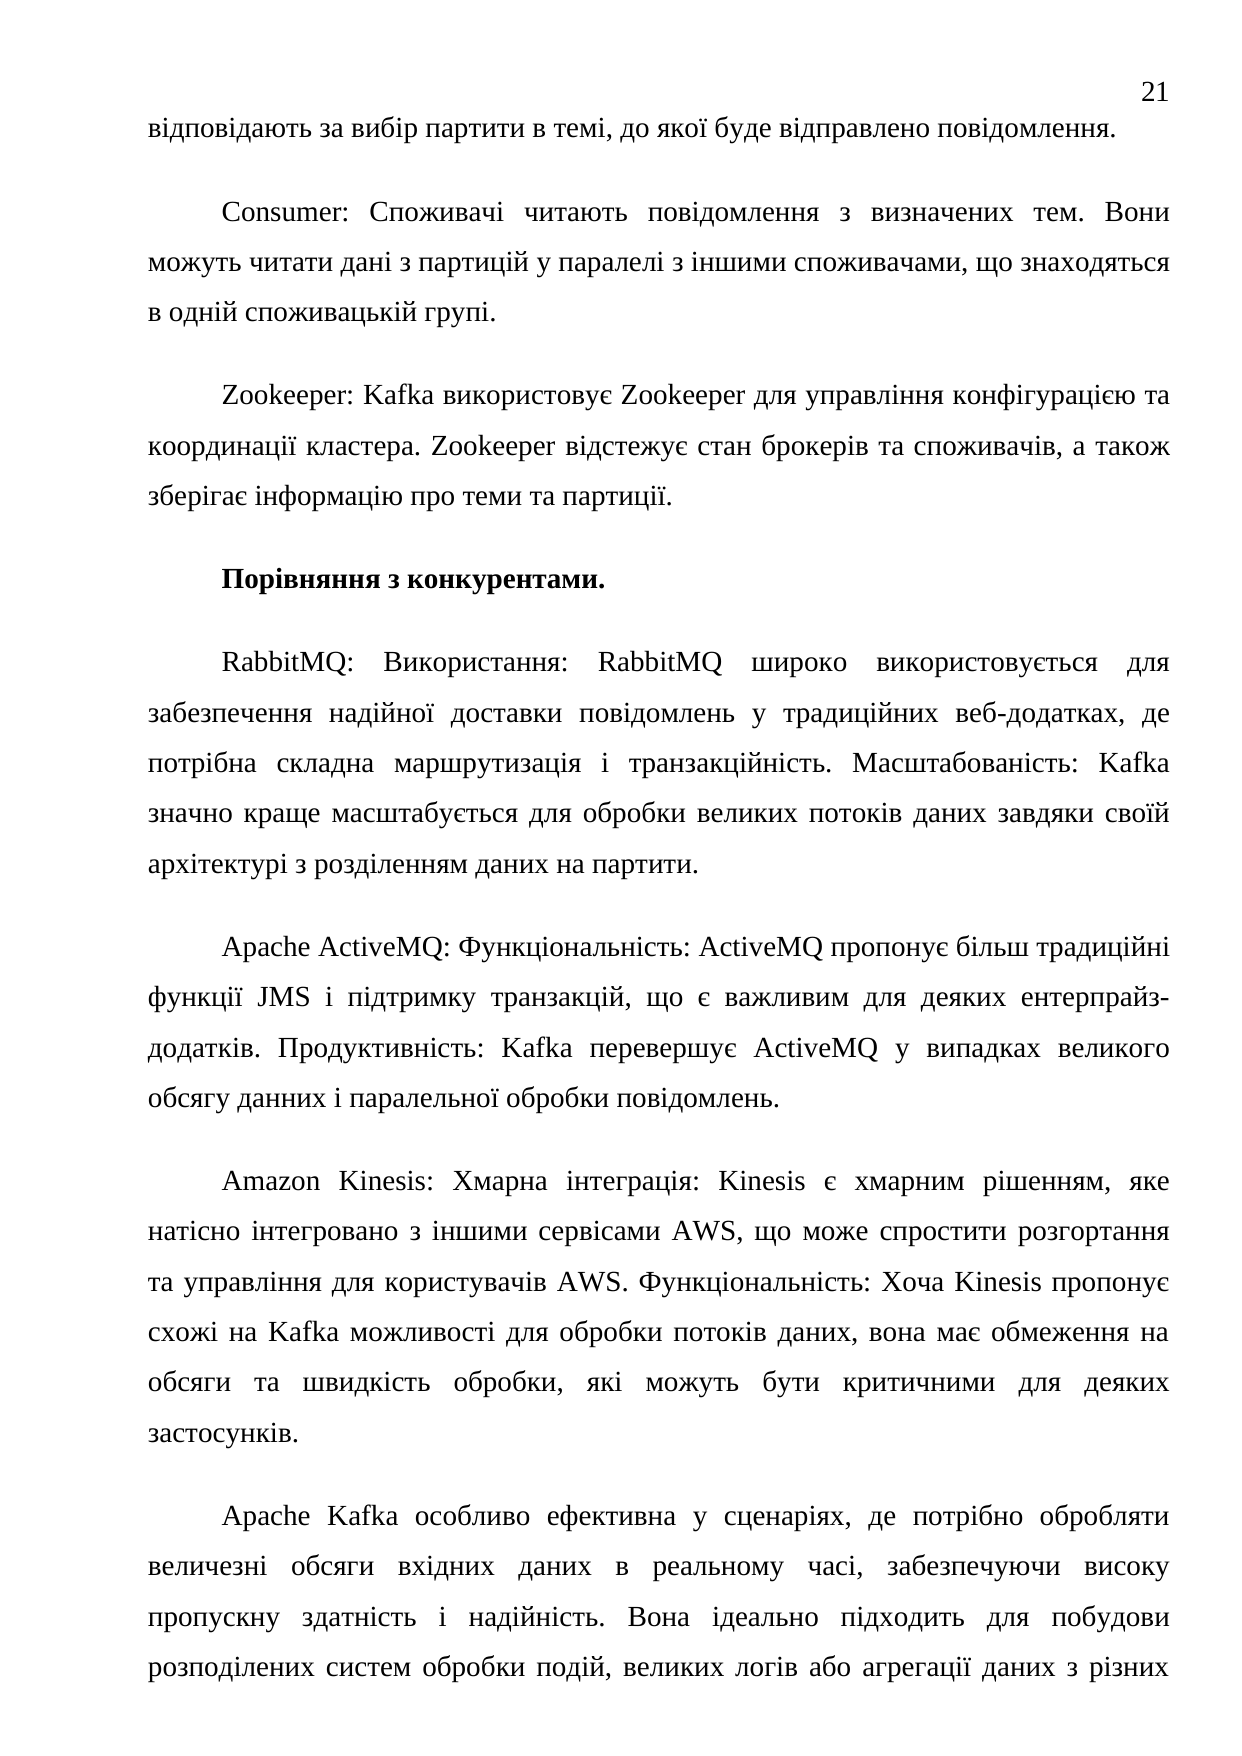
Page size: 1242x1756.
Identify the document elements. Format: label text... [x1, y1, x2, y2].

text Zookeeper: Kafka використовує Zookeeper для управління конфігурацією та координації кластера. Zookeeper відстежує стан брокерів та споживачів, а також зберігає інформацію про теми та партиції. [148, 377, 1171, 512]
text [148, 110, 1171, 144]
text Amazon Kinesis: Хмарна інтеграція: Kinesis є хмарним рішенням, яке натісно інтегровано з іншими сервісами AWS, що може спростити розгортання та управління для користувачів AWS. Функціональність: Хоча Kinesis пропонує схожі на Kafka можливості для обробки потоків даних, вона має обмеження на обсяги та швидкість обробки, які можуть бути критичними для деяких застосунків. [148, 1163, 1171, 1448]
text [148, 1498, 1171, 1682]
text Apache ActiveMQ: Функціональність: ActiveMQ пропонує більш традиційні функції JMS і підтримку транзакцій, що є важливим для деяких ентерпрайз-додатків. Продуктивність: Kafka перевершує ActiveMQ у випадках великого обсягу данних і паралельної обробки повідомлень. [148, 929, 1171, 1113]
text Порівняння з конкурентами. [148, 561, 1171, 595]
text RabbitMQ: Використання: RabbitMQ широко використовується для забезпечення надійної доставки повідомлень у традиційних веб-додатках, де потрібна складна маршрутизація і транзакційність. Масштабованість: Kafka значно краще масштабується для обробки великих потоків даних завдяки своїй архітектурі з розділенням даних на партити. [148, 644, 1171, 879]
text Consumer: Споживачі читають повідомлення з визначених тем. Вони можуть читати дані з партицій у паралелі з іншими споживачами, що знаходяться в одній споживацькій групі. [148, 194, 1171, 328]
